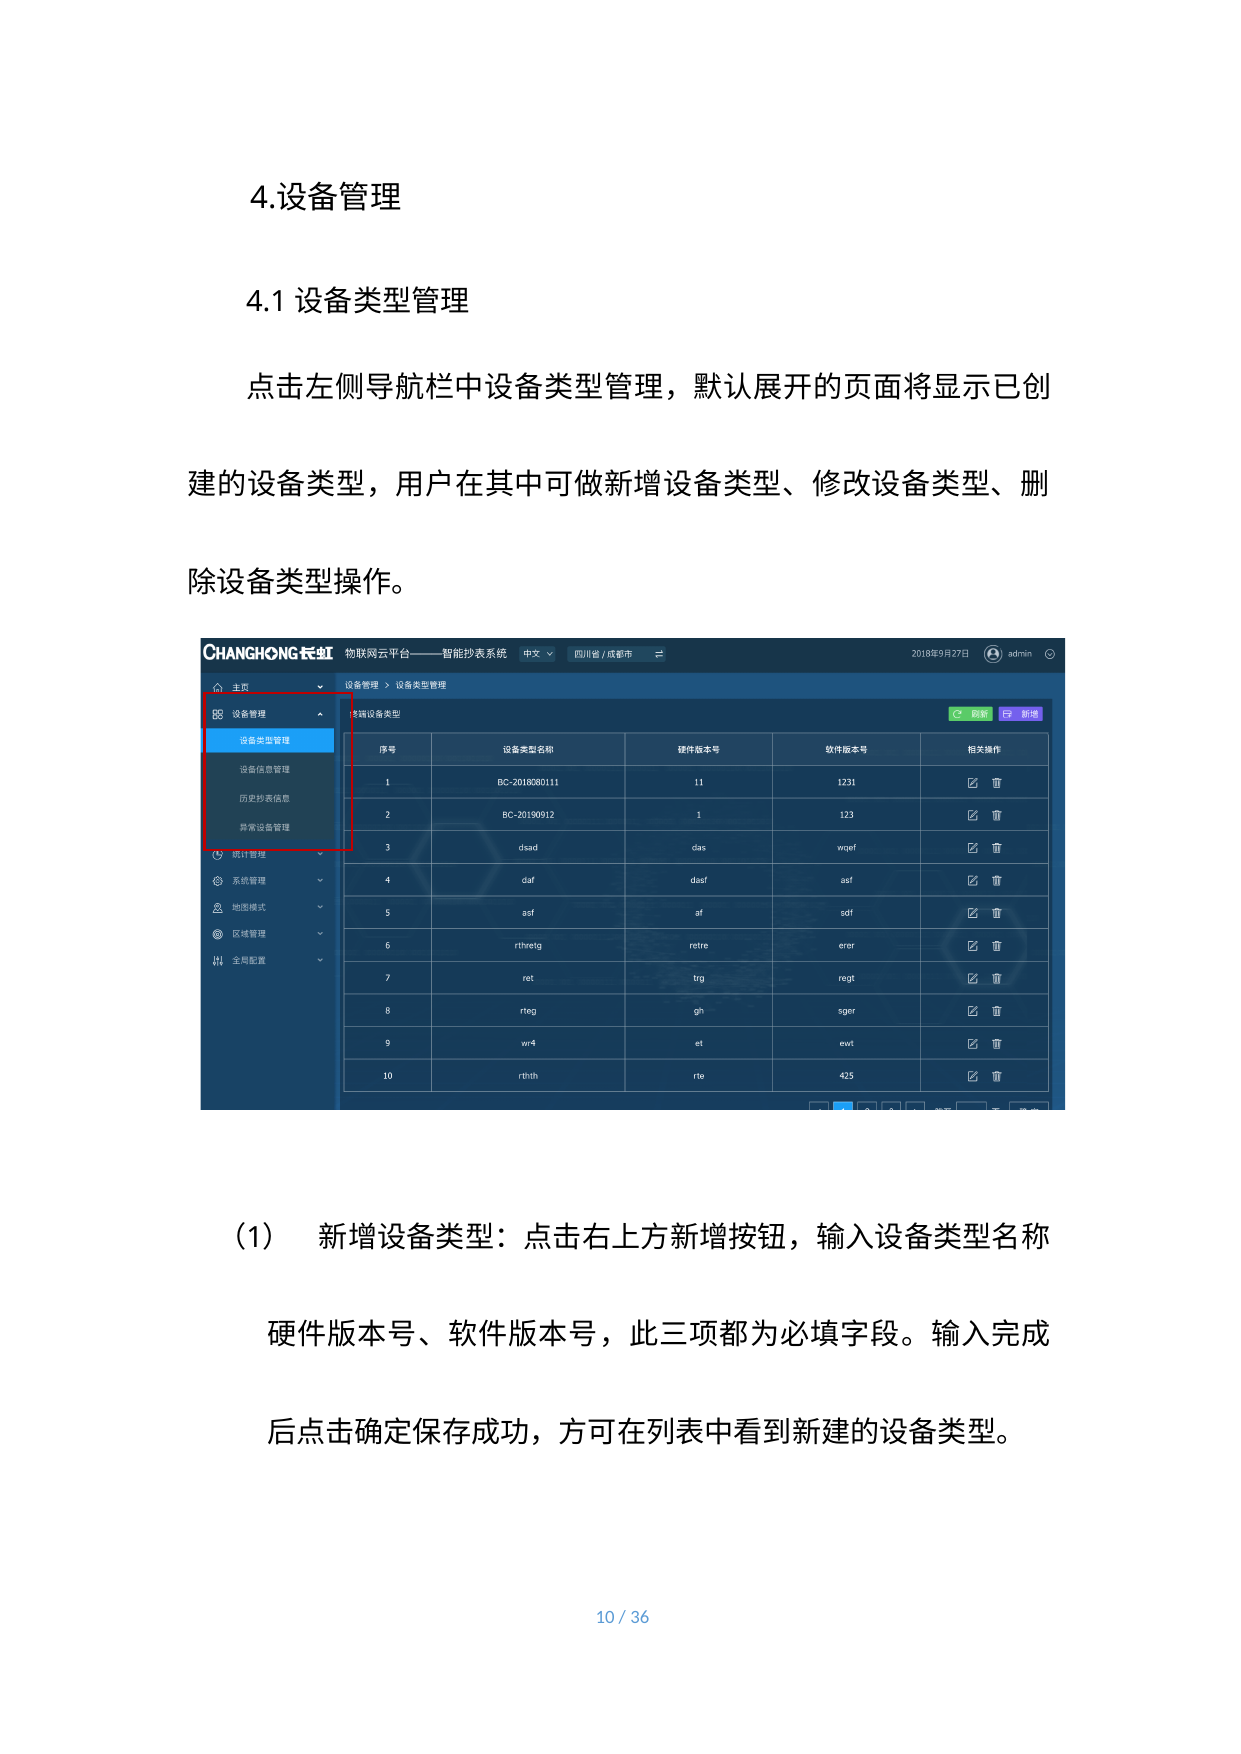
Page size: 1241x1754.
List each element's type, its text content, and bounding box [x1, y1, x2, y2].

picture [200, 638, 1066, 1110]
list 新增设备类型：点击右上方新增按钮，输入设备类型名称、硬件版本号、软件版本号，此三项都为必填字段。输入完成后点击确定保存成功，方可在列表中看到新建的设备类型。 [217, 1110, 1053, 1462]
text 点击左侧导航栏中设备类型管理，默认展开的页面将显示已创建的设备类型，用户在其中可做新增设备类型、修改设备类型、删除设备类型操作。 [187, 352, 1053, 612]
list 设备管理 [187, 162, 1053, 227]
text 4.1 设备类型管理 [187, 266, 1053, 331]
